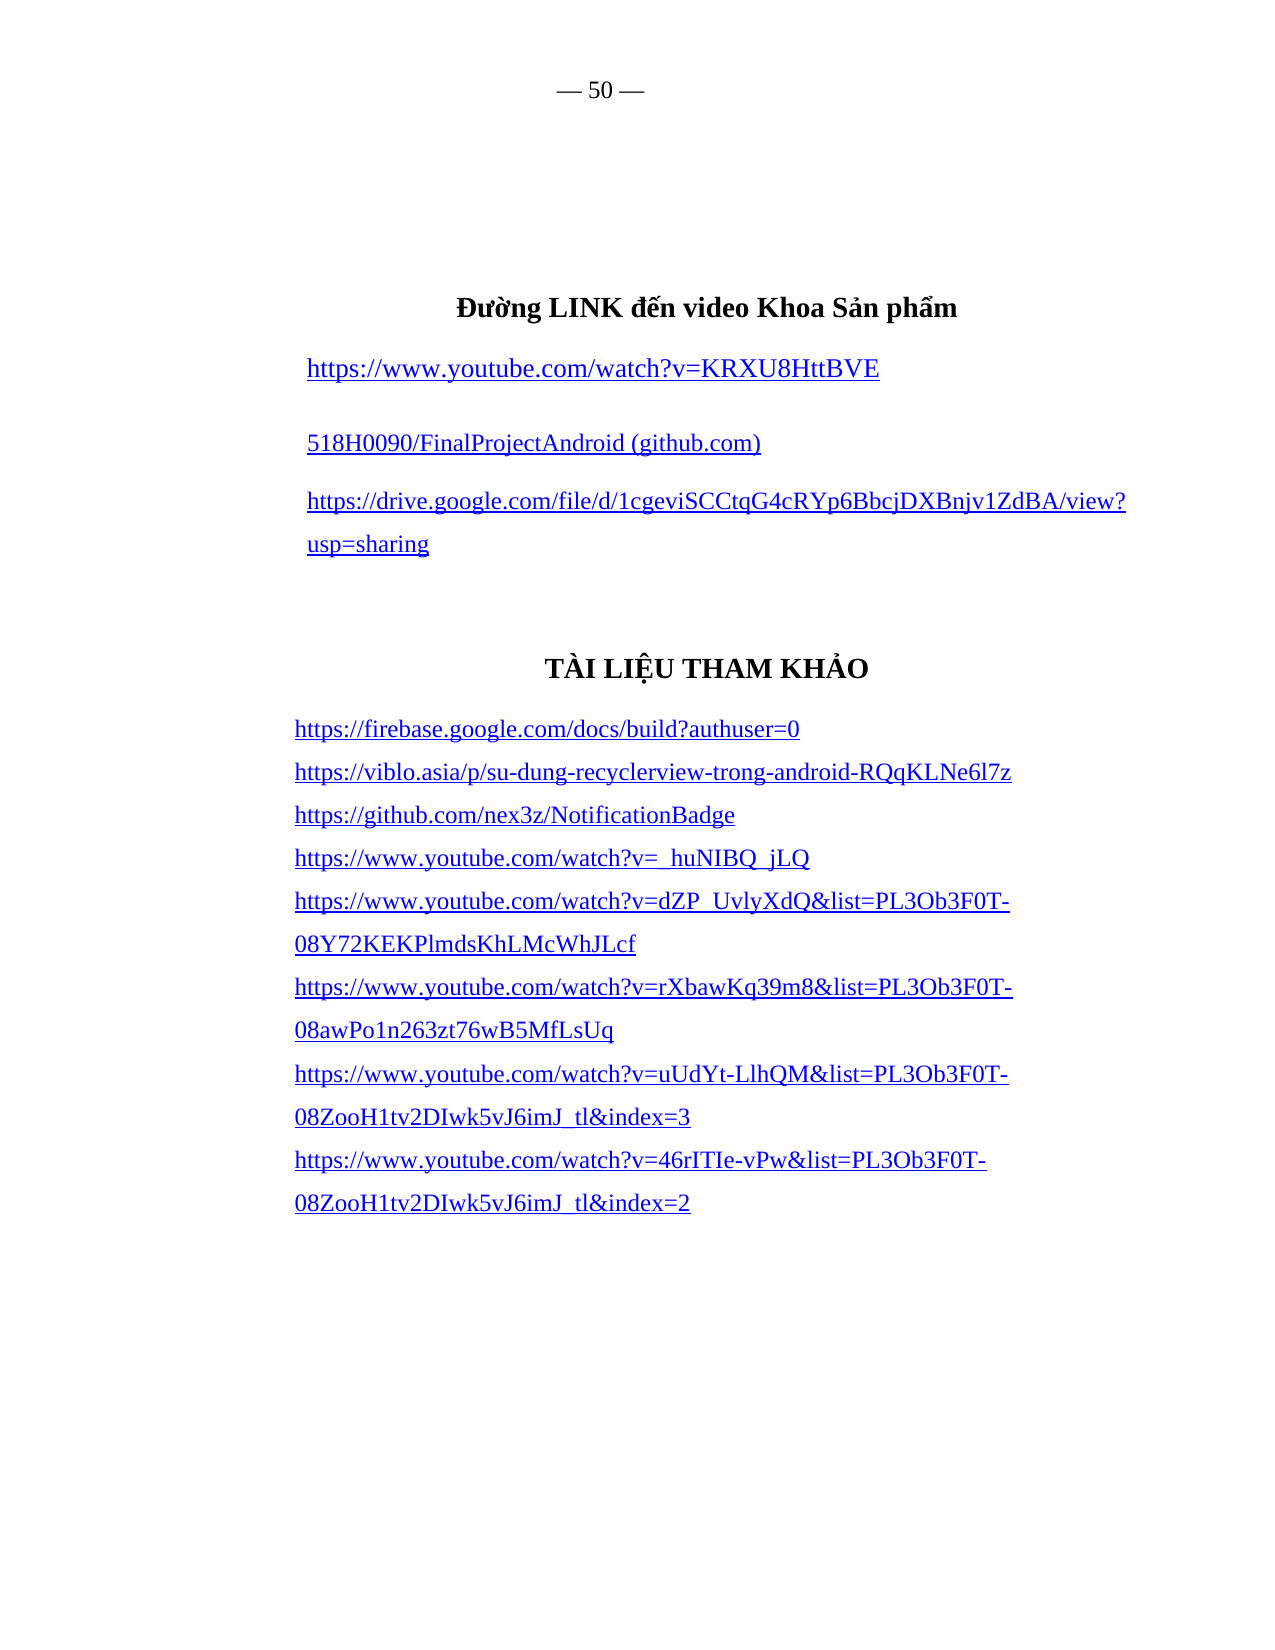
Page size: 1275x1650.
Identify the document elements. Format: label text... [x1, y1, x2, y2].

text https://www.youtube.com/watch?v=uUdYt-LlhQM&list=PL3Ob3F0T-08ZooH1tv2DIwk5vJ6imJ_tl&index=3 [294, 1059, 1157, 1131]
text https://www.youtube.com/watch?v=46rITIe-vPw&list=PL3Ob3F0T-08ZooH1tv2DIwk5vJ6imJ_tl&index=2 [294, 1145, 1157, 1217]
subtitle TÀI LIỆU THAM KHẢO [257, 651, 1157, 685]
text https://github.com/nex3z/NotificationBadge [294, 800, 1157, 829]
text https://drive.google.com/file/d/1cgeviSCCtqG4cRYp6BbcjDXBnjv1ZdBA/view?usp=sharing [307, 486, 1157, 558]
text https://www.youtube.com/watch?v=_huNIBQ_jLQ [294, 843, 1157, 872]
text https://www.youtube.com/watch?v=rXbawKq39m8&list=PL3Ob3F0T-08awPo1n263zt76wB5MfLsUq [294, 972, 1157, 1044]
text 518H0090/FinalProjectAndroid (github.com) [307, 428, 1157, 457]
text https://firebase.google.com/docs/build?authuser=0 [294, 714, 1157, 742]
subtitle Đường LINK đến video Khoa Sản phẩm [257, 290, 1157, 324]
text https://viblo.asia/p/su-dung-recyclerview-trong-android-RQqKLNe6l7z [294, 757, 1157, 786]
text https://www.youtube.com/watch?v=KRXU8HttBVE [307, 353, 1157, 384]
text https://www.youtube.com/watch?v=dZP_UvlyXdQ&list=PL3Ob3F0T-08Y72KEKPlmdsKhLMcWhJLcf [294, 886, 1157, 958]
